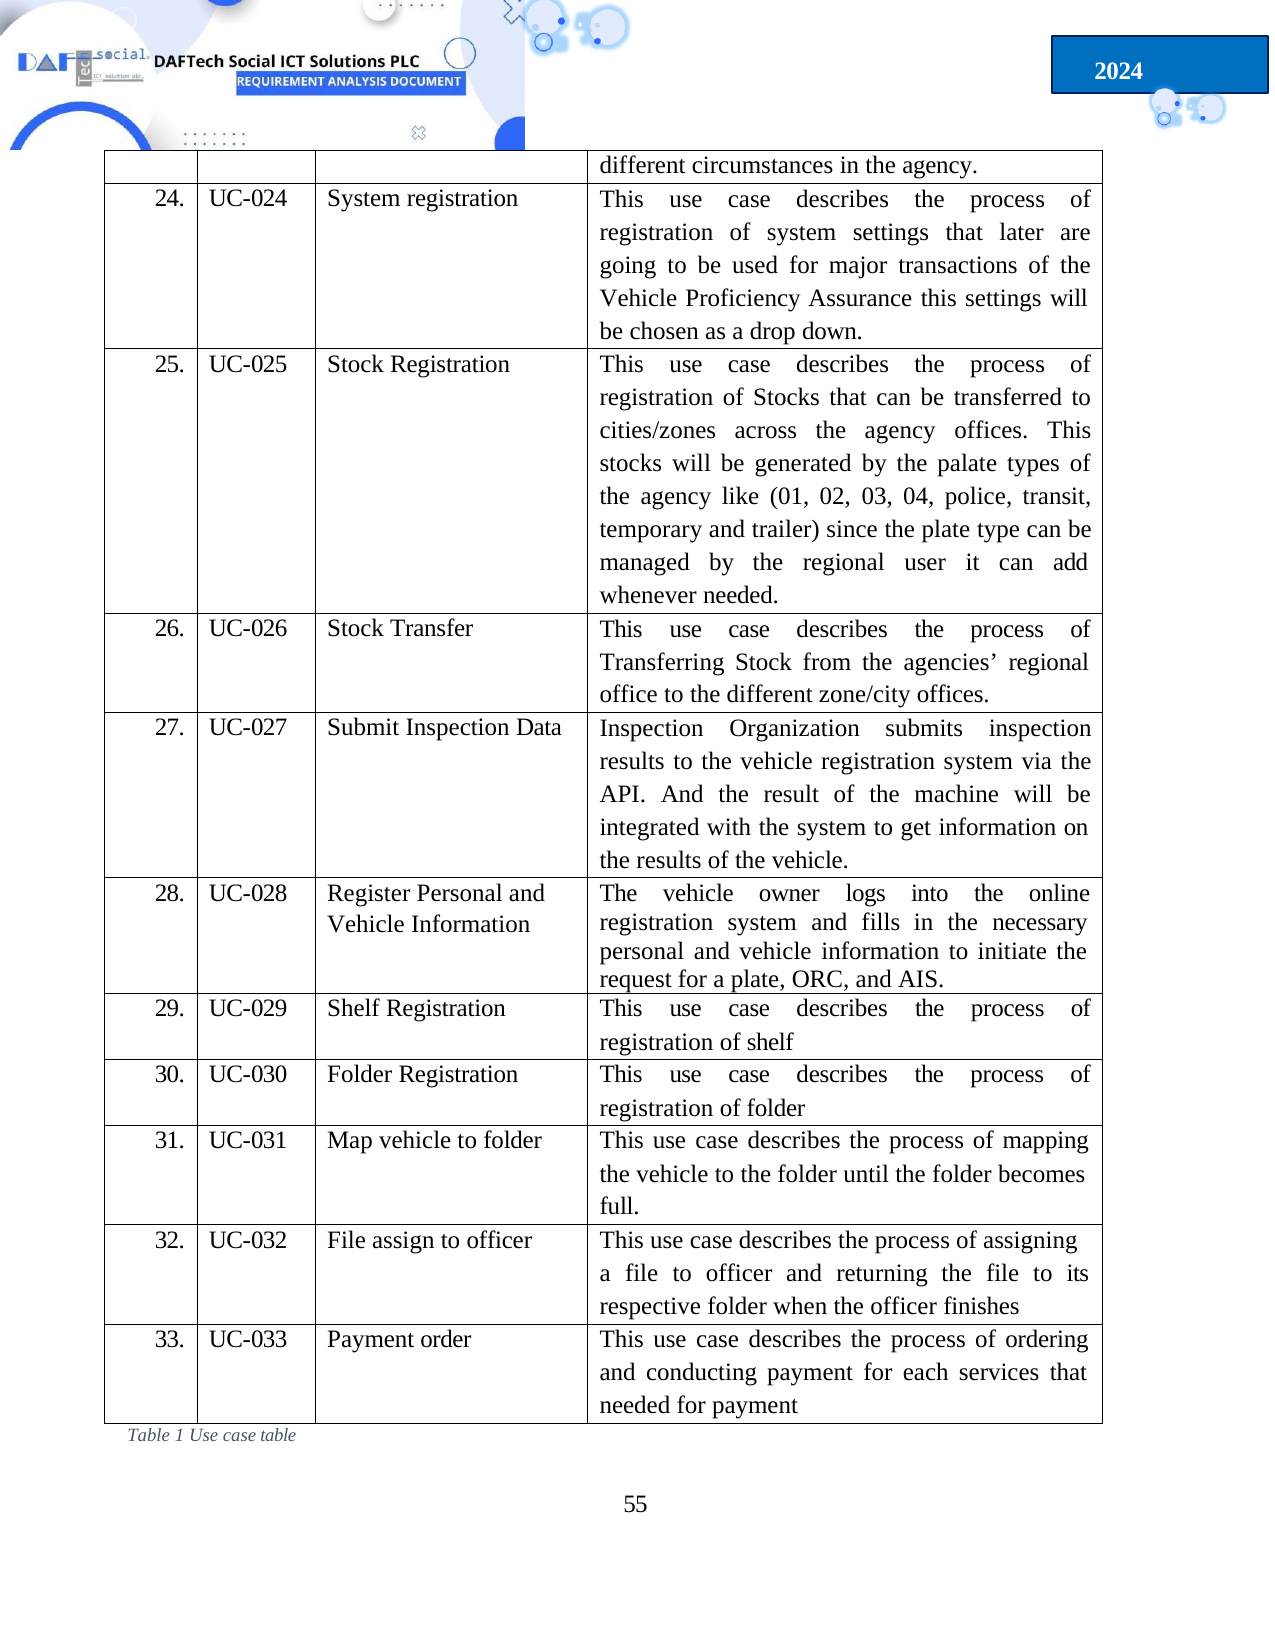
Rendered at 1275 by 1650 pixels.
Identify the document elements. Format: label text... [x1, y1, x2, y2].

picture [0, 0, 634, 150]
table_cell This use case describes the process of registration of shelf [588, 994, 1102, 1059]
table_cell 29. [105, 994, 197, 1059]
table_cell This use case describes the process of assigning a file to officer and returning the file to its respective folder when the officer finishes [588, 1225, 1102, 1324]
table_cell Inspection Organization submits inspection results to the vehicle registration system via the API. And the result of the machine will be integrated with the system to get information on the results of the vehicle. [588, 713, 1102, 877]
table_cell UC-026 [198, 614, 315, 712]
table_cell 28. [105, 878, 197, 993]
table_cell This use case describes the process of Transferring Stock from the agencies’ regional office to the different zone/city offices. [588, 614, 1102, 712]
table_cell System registration [316, 184, 587, 348]
table_cell UC-028 [198, 878, 315, 993]
table_cell 31. [105, 1126, 197, 1224]
table_cell The vehicle owner logs into the online registration system and fills in the necessary personal and vehicle information to initiate the request for a plate, ORC, and AIS. [588, 878, 1102, 993]
table_cell 32. [105, 1225, 197, 1324]
table_header [316, 151, 587, 183]
table_header [198, 151, 315, 183]
table_cell 27. [105, 713, 197, 877]
table_cell Shelf Registration [316, 994, 587, 1059]
table_cell This use case describes the process of ordering and conducting payment for each services that needed for payment [588, 1325, 1102, 1423]
table_cell Folder Registration [316, 1060, 587, 1125]
table_cell Register Personal and Vehicle Information [316, 878, 587, 993]
table_cell UC-029 [198, 994, 315, 1059]
table_cell File assign to officer [316, 1225, 587, 1324]
table_cell 25. [105, 349, 197, 613]
table_cell Submit Inspection Data [316, 713, 587, 877]
table_cell 24. [105, 184, 197, 348]
picture [1145, 66, 1229, 151]
text Table 1 Use case table [127, 1424, 1229, 1446]
table_cell Stock Transfer [316, 614, 587, 712]
table_cell Payment order [316, 1325, 587, 1423]
table_header different circumstances in the agency. [588, 151, 1102, 183]
table_cell This use case describes the process of registration of folder [588, 1060, 1102, 1125]
table_cell This use case describes the process of registration of Stocks that can be transferred to cities/zones across the agency offices. This stocks will be generated by the palate types of the agency like (01, 02, 03, 04, police, transit, temporary and trailer) since the plate type can be managed by the regional user it can add whenever needed. [588, 349, 1102, 613]
table_cell UC-025 [198, 349, 315, 613]
table_header [105, 151, 197, 183]
table_cell 30. [105, 1060, 197, 1125]
table_cell 33. [105, 1325, 197, 1423]
table_cell Map vehicle to folder [316, 1126, 587, 1224]
table_cell 26. [105, 614, 197, 712]
table_cell This use case describes the process of mapping the vehicle to the folder until the folder becomes full. [588, 1126, 1102, 1224]
table_cell UC-027 [198, 713, 315, 877]
table_cell UC-033 [198, 1325, 315, 1423]
table_cell Stock Registration [316, 349, 587, 613]
table_cell UC-032 [198, 1225, 315, 1324]
table_cell This use case describes the process of registration of system settings that later are going to be used for major transactions of the Vehicle Proficiency Assurance this settings will be chosen as a drop down. [588, 184, 1102, 348]
table_cell UC-031 [198, 1126, 315, 1224]
table_cell UC-024 [198, 184, 315, 348]
table_cell UC-030 [198, 1060, 315, 1125]
